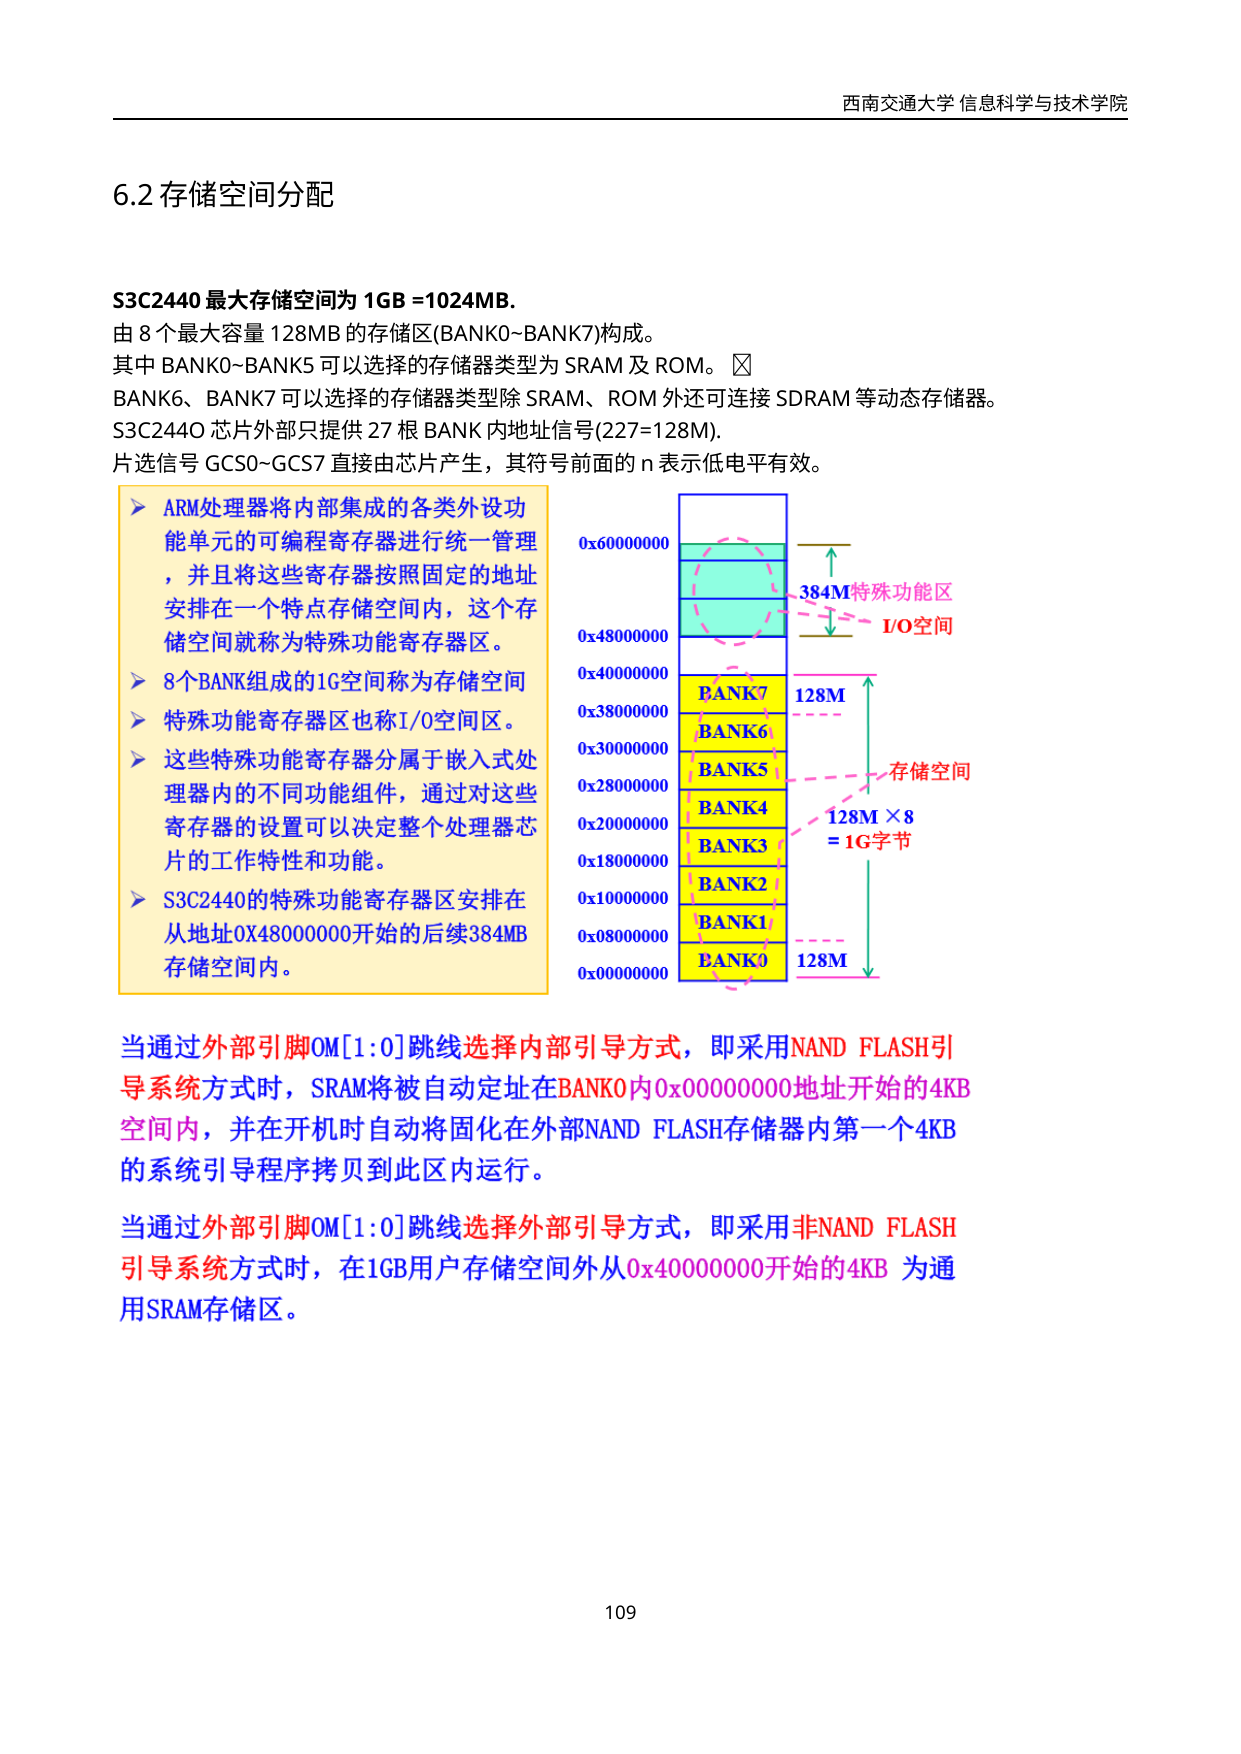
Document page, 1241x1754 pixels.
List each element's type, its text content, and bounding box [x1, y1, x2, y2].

text BANK6、BANK7可以选择的存储器类型除SRAM、ROM外还可连接SDRAM等动态存储器。 [112, 380, 1128, 413]
text S3C244O芯片外部只提供27根BANK内地址信号(227=128M). [112, 413, 1128, 445]
text 其中BANK0~BANK5可以选择的存储器类型为SRAM及ROM。  [112, 348, 1128, 380]
text 由8个最大容量128MB的存储区(BANK0~BANK7)构成。 [112, 315, 1128, 348]
picture [112, 1030, 978, 1326]
text S3C2440最大存储空间为1GB =1024MB. [112, 283, 1128, 315]
subtitle 6.2存储空间分配 [112, 160, 1128, 225]
text 片选信号GCS0~GCS7直接由芯片产生，其符号前面的n表示低电平有效。 [112, 445, 1128, 478]
picture [112, 477, 978, 1001]
